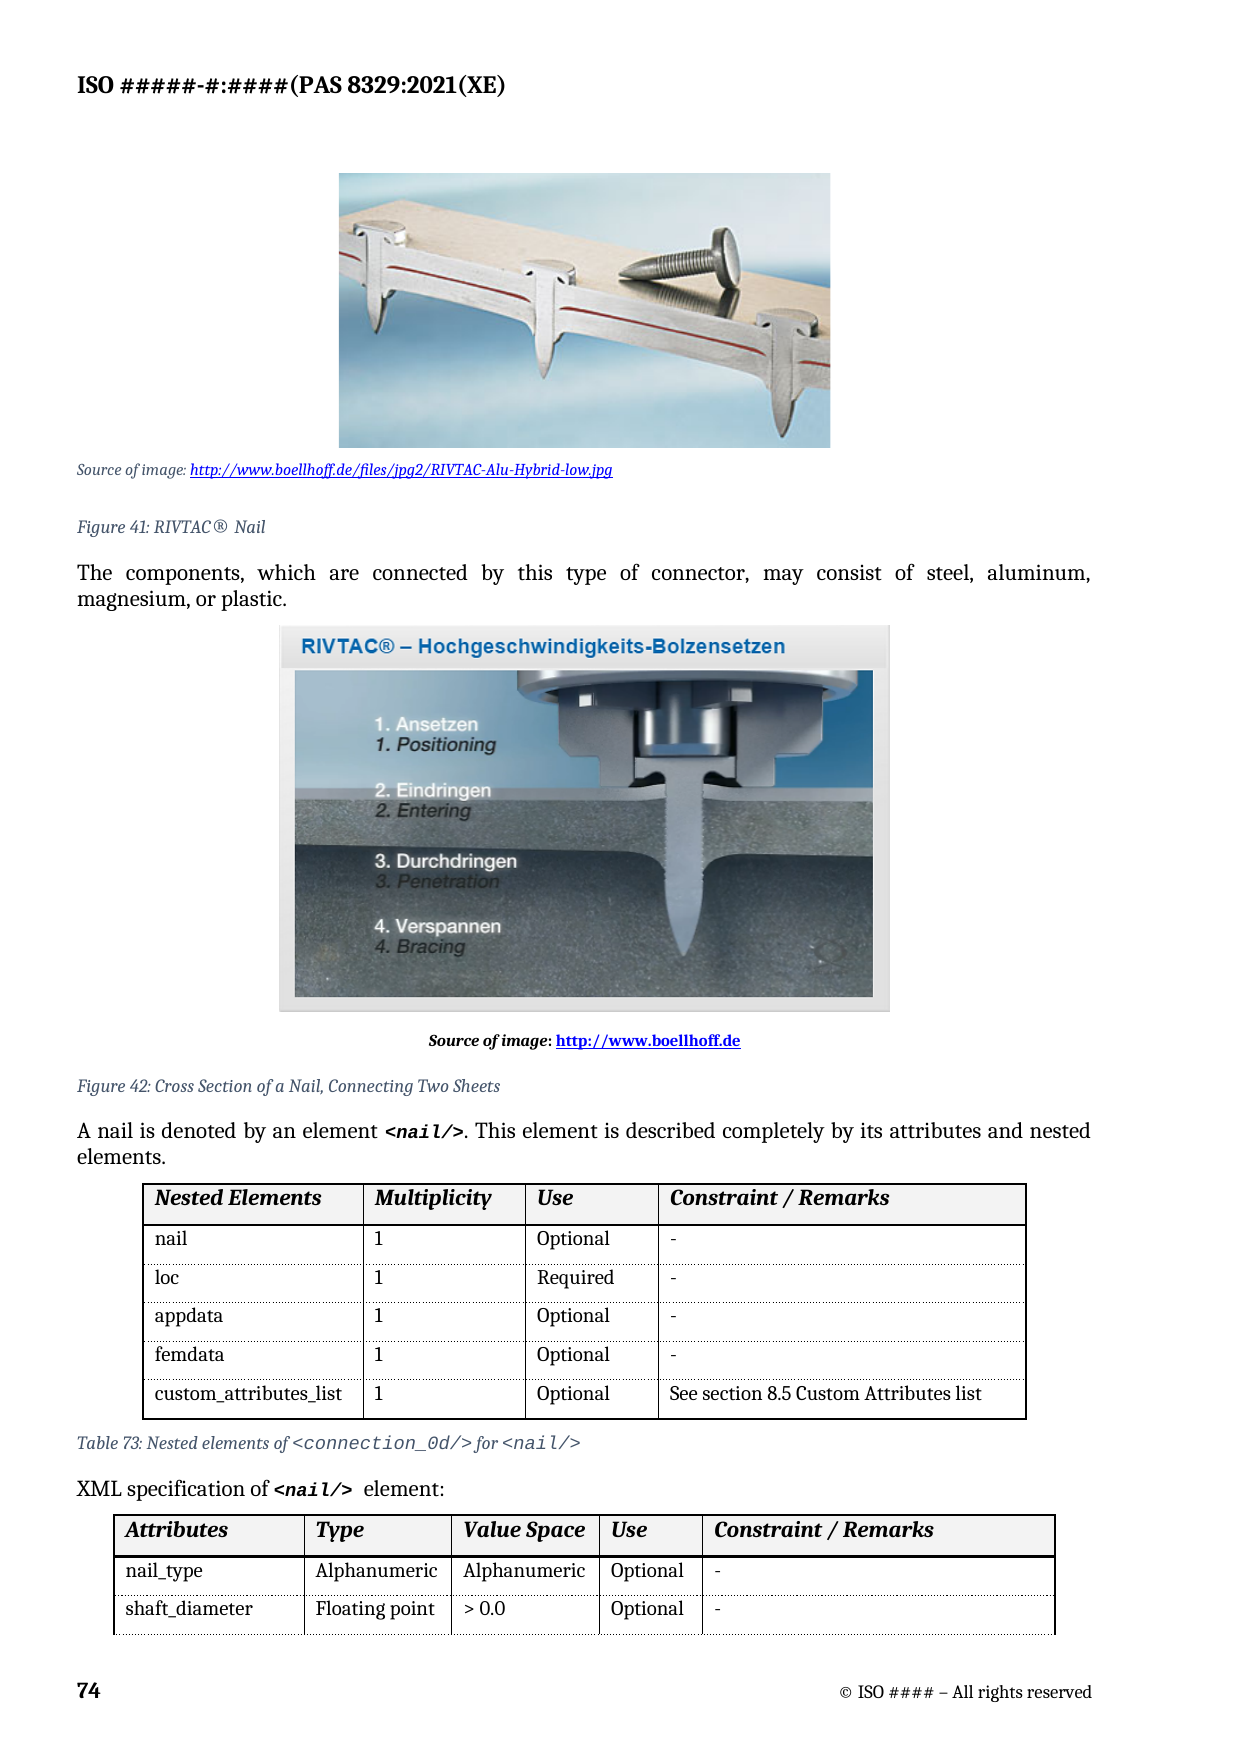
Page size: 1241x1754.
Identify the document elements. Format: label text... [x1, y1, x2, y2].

text Table 73: Nested elements of <connection_0d/> for <nail/> [77, 1432, 1092, 1455]
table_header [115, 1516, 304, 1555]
text Figure 42: Cross Section of a Nail, Connecting Two Sheets [77, 1075, 1092, 1097]
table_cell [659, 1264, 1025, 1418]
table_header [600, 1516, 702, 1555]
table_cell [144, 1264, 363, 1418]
text XML specification of <nail/> element: [77, 1476, 1092, 1502]
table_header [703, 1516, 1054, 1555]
picture [338, 173, 831, 448]
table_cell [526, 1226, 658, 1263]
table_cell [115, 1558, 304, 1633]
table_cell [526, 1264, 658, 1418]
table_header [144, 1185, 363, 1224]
text Source of image: http://www.boellhoff.de [77, 1025, 1092, 1050]
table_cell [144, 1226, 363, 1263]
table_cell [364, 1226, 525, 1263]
picture [279, 625, 890, 1012]
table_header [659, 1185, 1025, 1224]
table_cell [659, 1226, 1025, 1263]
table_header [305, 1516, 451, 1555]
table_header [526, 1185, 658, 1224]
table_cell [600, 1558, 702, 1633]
text Figure 41: RIVTAC® Nail [77, 513, 1092, 539]
text The components, which are connected by this type of connector, may consist of steel, aluminum, magnesium, or plastic. [77, 560, 1092, 613]
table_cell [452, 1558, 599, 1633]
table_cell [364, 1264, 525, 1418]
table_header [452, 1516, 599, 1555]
text A nail is denoted by an element <nail/>. This element is described completely by its attributes and nested elements. [77, 1118, 1092, 1170]
text Source of image: http://www.boellhoff.de/files/jpg2/RIVTAC-Alu-Hybrid-low.jpg [77, 460, 1092, 479]
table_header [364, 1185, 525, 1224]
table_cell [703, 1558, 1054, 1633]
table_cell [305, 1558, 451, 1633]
